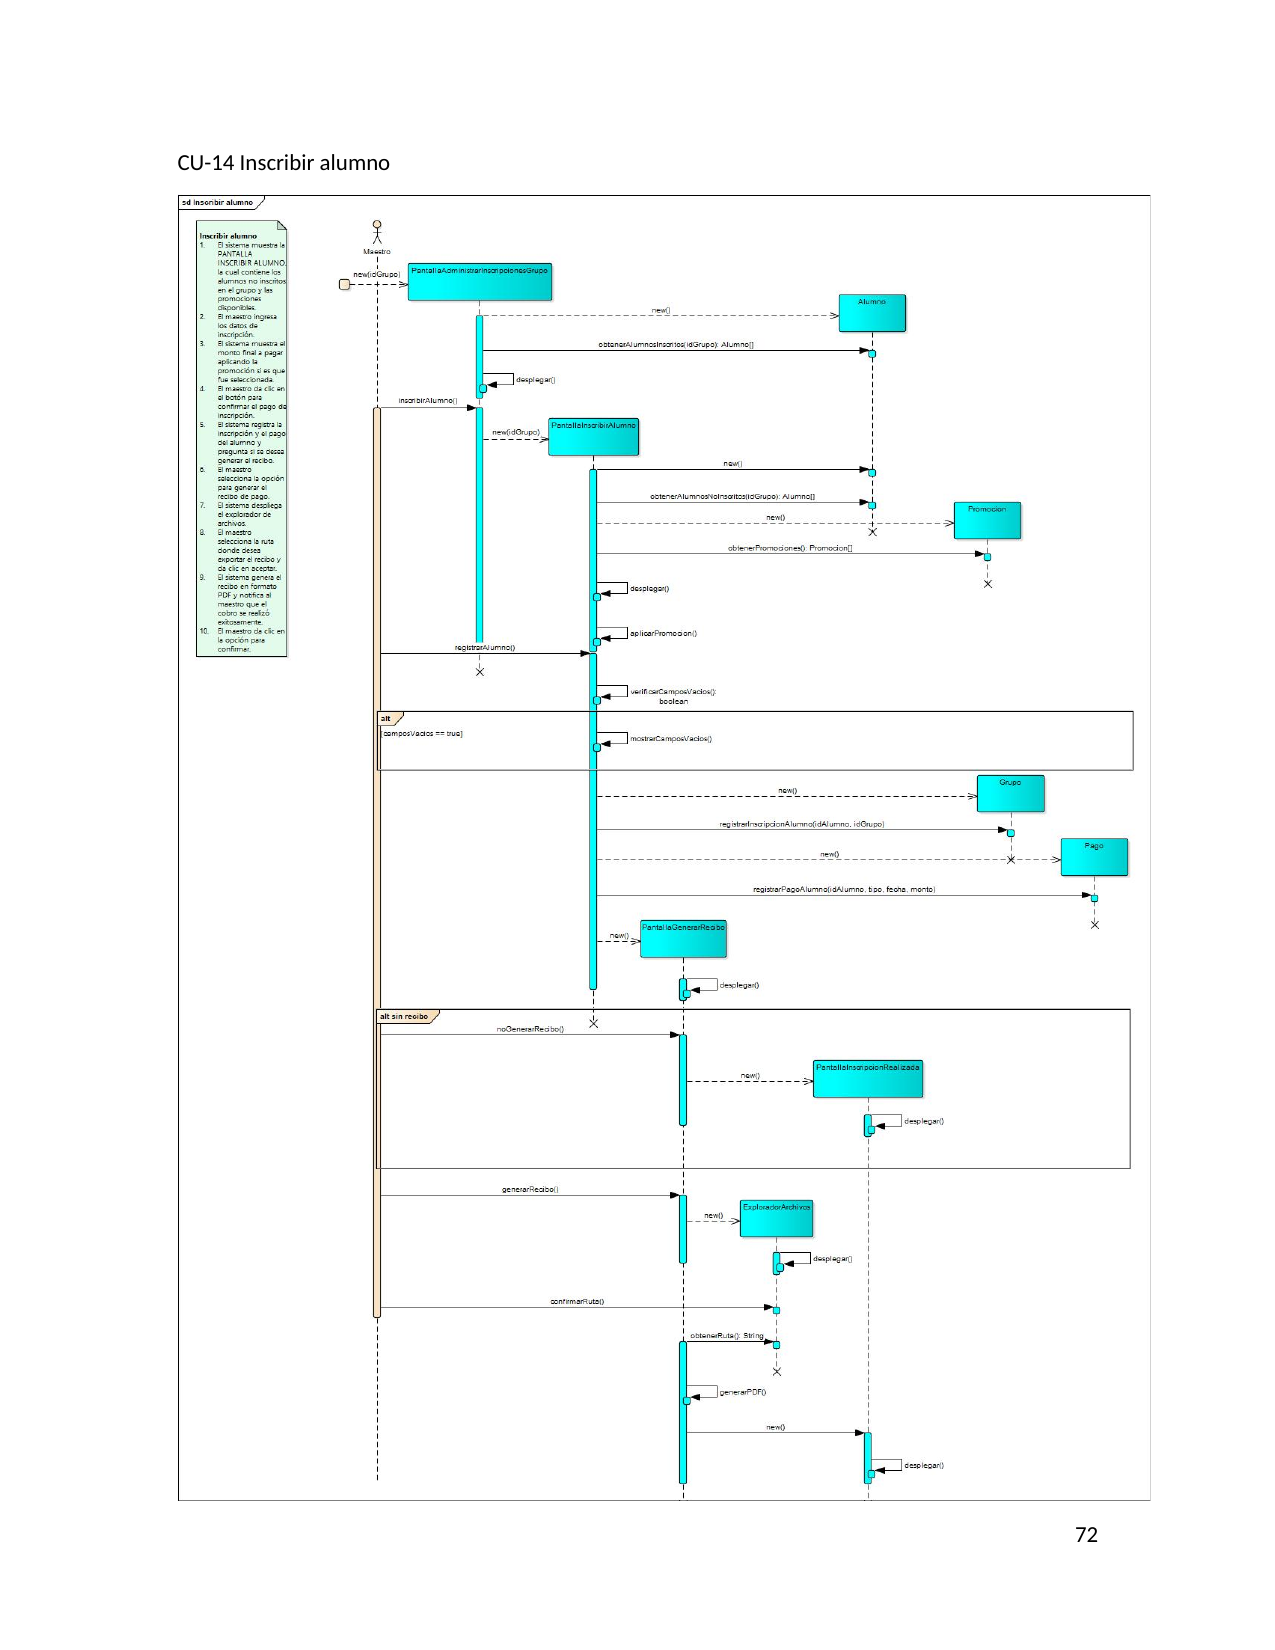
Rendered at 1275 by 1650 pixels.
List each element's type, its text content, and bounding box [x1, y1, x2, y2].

text CU-14 Inscribir alumno [177, 148, 1098, 176]
picture [177, 194, 1151, 1501]
